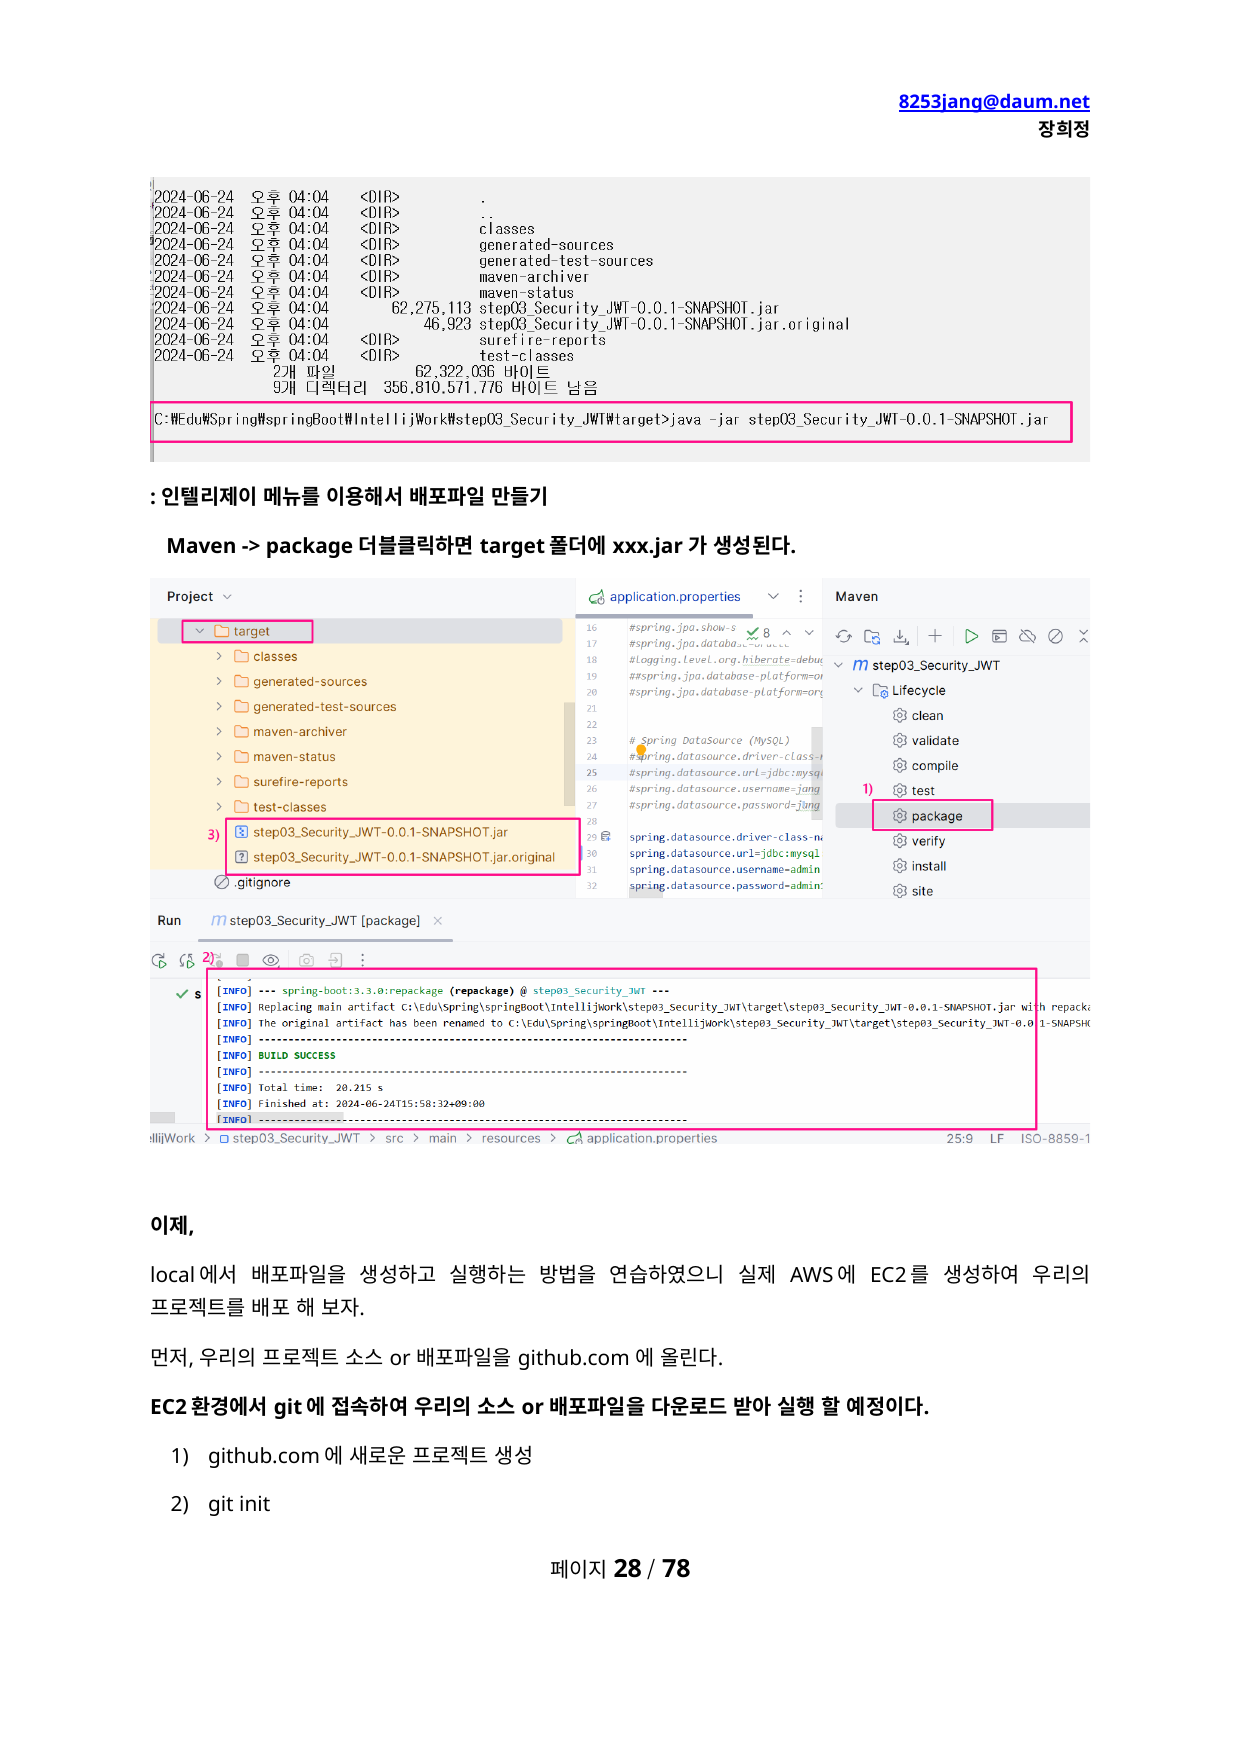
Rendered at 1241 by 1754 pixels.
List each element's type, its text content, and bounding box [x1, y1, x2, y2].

picture [150, 578, 1091, 1144]
list git init [170, 1489, 1090, 1517]
text 이제, [150, 1209, 1090, 1239]
text EC2환경에서 git에 접속하여 우리의 소스 or 배포파일을 다운로드 받아 실행 할 예정이다. [150, 1390, 1090, 1420]
text local에서 배포파일을 생성하고 실행하는 방법을 연습하였으니 실제 AWS에 EC2를 생성하여 우리의 프로젝트를 배포 해 보자. [150, 1259, 1090, 1322]
text 먼저, 우리의 프로젝트 소스 or 배포파일을 github.com 에 올린다. [150, 1341, 1090, 1371]
picture [150, 177, 1091, 462]
text : 인텔리제이 메뉴를 이용해서 배포파일 만들기 [150, 480, 1090, 511]
text Maven -> package 더블클릭하면 target폴더에 xxx.jar 가 생성된다. [150, 529, 1090, 560]
list github.com에 새로운 프로젝트 생성 [170, 1439, 1090, 1470]
